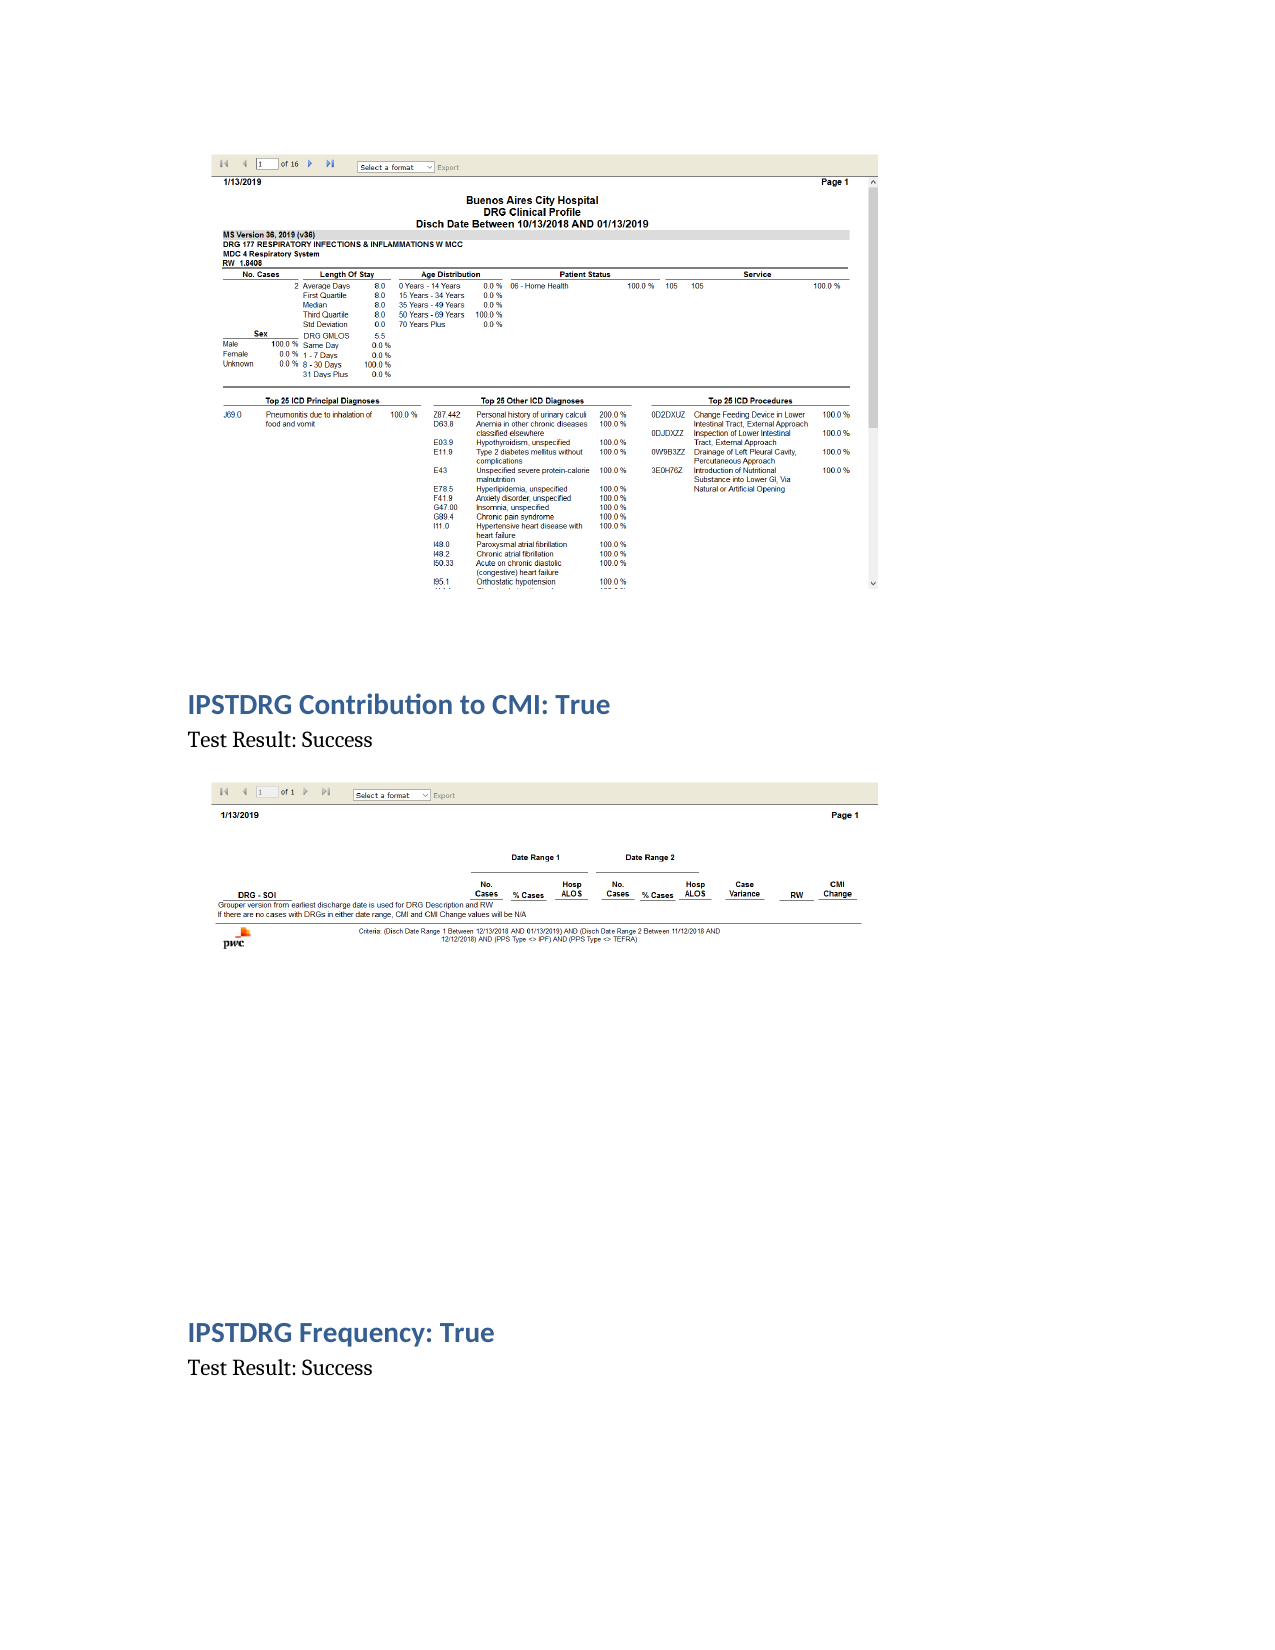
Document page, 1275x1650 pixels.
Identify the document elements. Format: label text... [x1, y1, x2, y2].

picture [206, 150, 882, 632]
text Test Result: Success [187, 1355, 1087, 1381]
picture [206, 777, 882, 1260]
text Test Result: Success [187, 727, 1087, 753]
subtitle IPSTDRG Frequency: True [187, 1314, 1087, 1349]
subtitle IPSTDRG Contribution to CMI: True [187, 686, 1087, 722]
